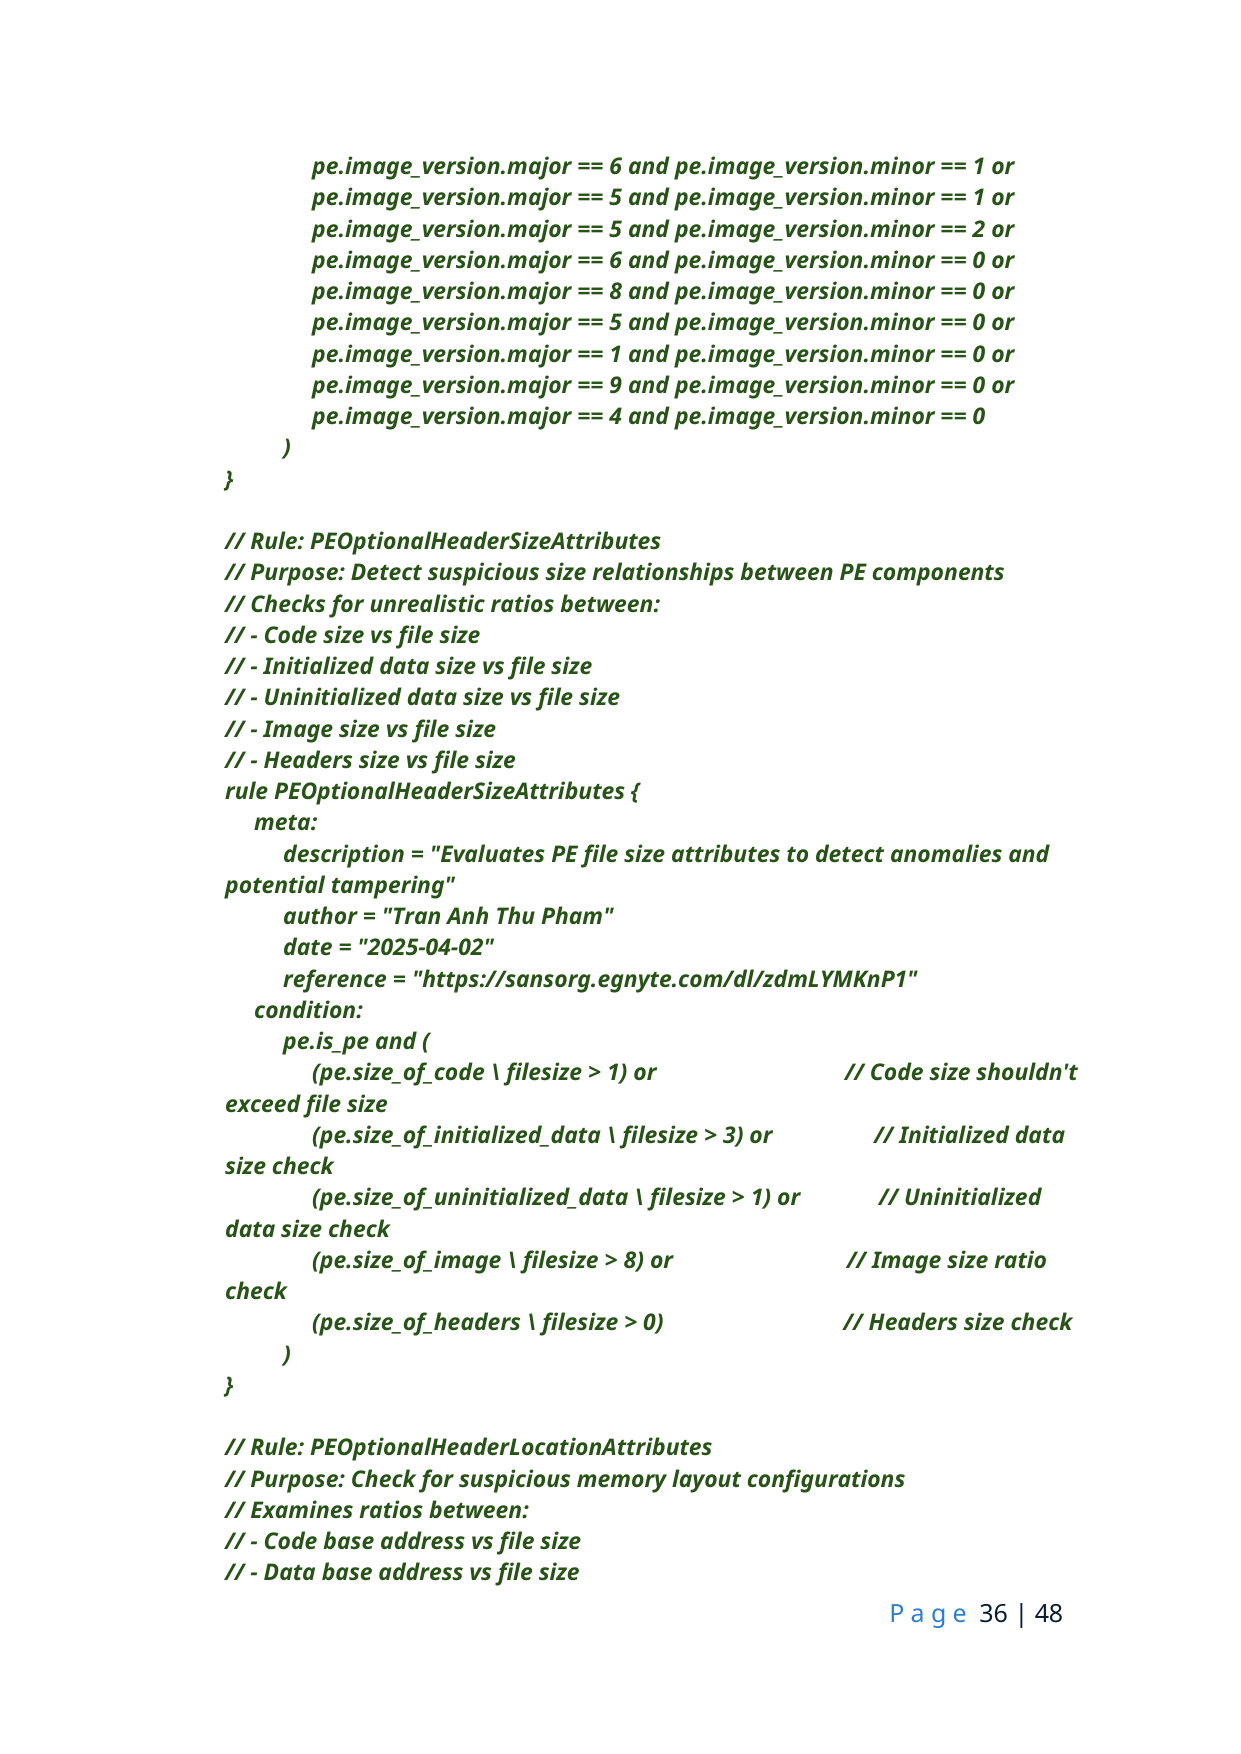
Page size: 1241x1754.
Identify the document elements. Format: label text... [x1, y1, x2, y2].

list pe.image_version.major == 8 and pe.image_version.minor == 0 or [225, 275, 1090, 306]
list // Rule: PEOptionalHeaderLocationAttributes [225, 1431, 1090, 1462]
list (pe.size_of_initialized_data \ filesize > 3) or // Initialized data size check [225, 1119, 1090, 1181]
list author = "Tran Anh Thu Pham" [225, 900, 1090, 931]
list (pe.size_of_code \ filesize > 1) or // Code size shouldn't exceed file size [225, 1056, 1090, 1119]
list // Rule: PEOptionalHeaderSizeAttributes [225, 525, 1090, 556]
list reference = "https://sansorg.egnyte.com/dl/zdmLYMKnP1" [225, 962, 1090, 994]
list // Purpose: Check for suspicious memory layout configurations [225, 1462, 1090, 1494]
list ) [225, 1337, 1090, 1369]
list condition: [225, 994, 1090, 1025]
list // - Headers size vs file size [225, 744, 1090, 775]
list meta: [225, 806, 1090, 837]
list // Purpose: Detect suspicious size relationships between PE components [225, 556, 1090, 587]
list description = "Evaluates PE file size attributes to detect anomalies and potential tampering" [225, 837, 1090, 900]
list pe.image_version.major == 5 and pe.image_version.minor == 2 or [225, 212, 1090, 244]
list pe.image_version.major == 5 and pe.image_version.minor == 0 or [225, 306, 1090, 337]
list (pe.size_of_image \ filesize > 8) or // Image size ratio check [225, 1244, 1090, 1306]
list pe.image_version.major == 9 and pe.image_version.minor == 0 or [225, 369, 1090, 400]
list // - Data base address vs file size [225, 1556, 1090, 1587]
list // - Initialized data size vs file size [225, 650, 1090, 681]
list pe.image_version.major == 6 and pe.image_version.minor == 1 or [225, 150, 1090, 181]
list rule PEOptionalHeaderSizeAttributes { [225, 775, 1090, 806]
list // - Code base address vs file size [225, 1525, 1090, 1556]
list } [225, 462, 1090, 494]
list pe.image_version.major == 4 and pe.image_version.minor == 0 [225, 400, 1090, 431]
list pe.image_version.major == 1 and pe.image_version.minor == 0 or [225, 337, 1090, 369]
list // Examines ratios between: [225, 1494, 1090, 1525]
list // - Uninitialized data size vs file size [225, 681, 1090, 712]
list date = "2025-04-02" [225, 931, 1090, 962]
list // Checks for unrealistic ratios between: [225, 587, 1090, 619]
list pe.is_pe and ( [225, 1025, 1090, 1056]
list // - Image size vs file size [225, 712, 1090, 744]
list (pe.size_of_headers \ filesize > 0) // Headers size check [225, 1306, 1090, 1337]
list pe.image_version.major == 5 and pe.image_version.minor == 1 or [225, 181, 1090, 212]
list ) [225, 431, 1090, 462]
list // - Code size vs file size [225, 619, 1090, 650]
list } [225, 1369, 1090, 1400]
list pe.image_version.major == 6 and pe.image_version.minor == 0 or [225, 244, 1090, 275]
list (pe.size_of_uninitialized_data \ filesize > 1) or // Uninitialized data size check [225, 1181, 1090, 1244]
